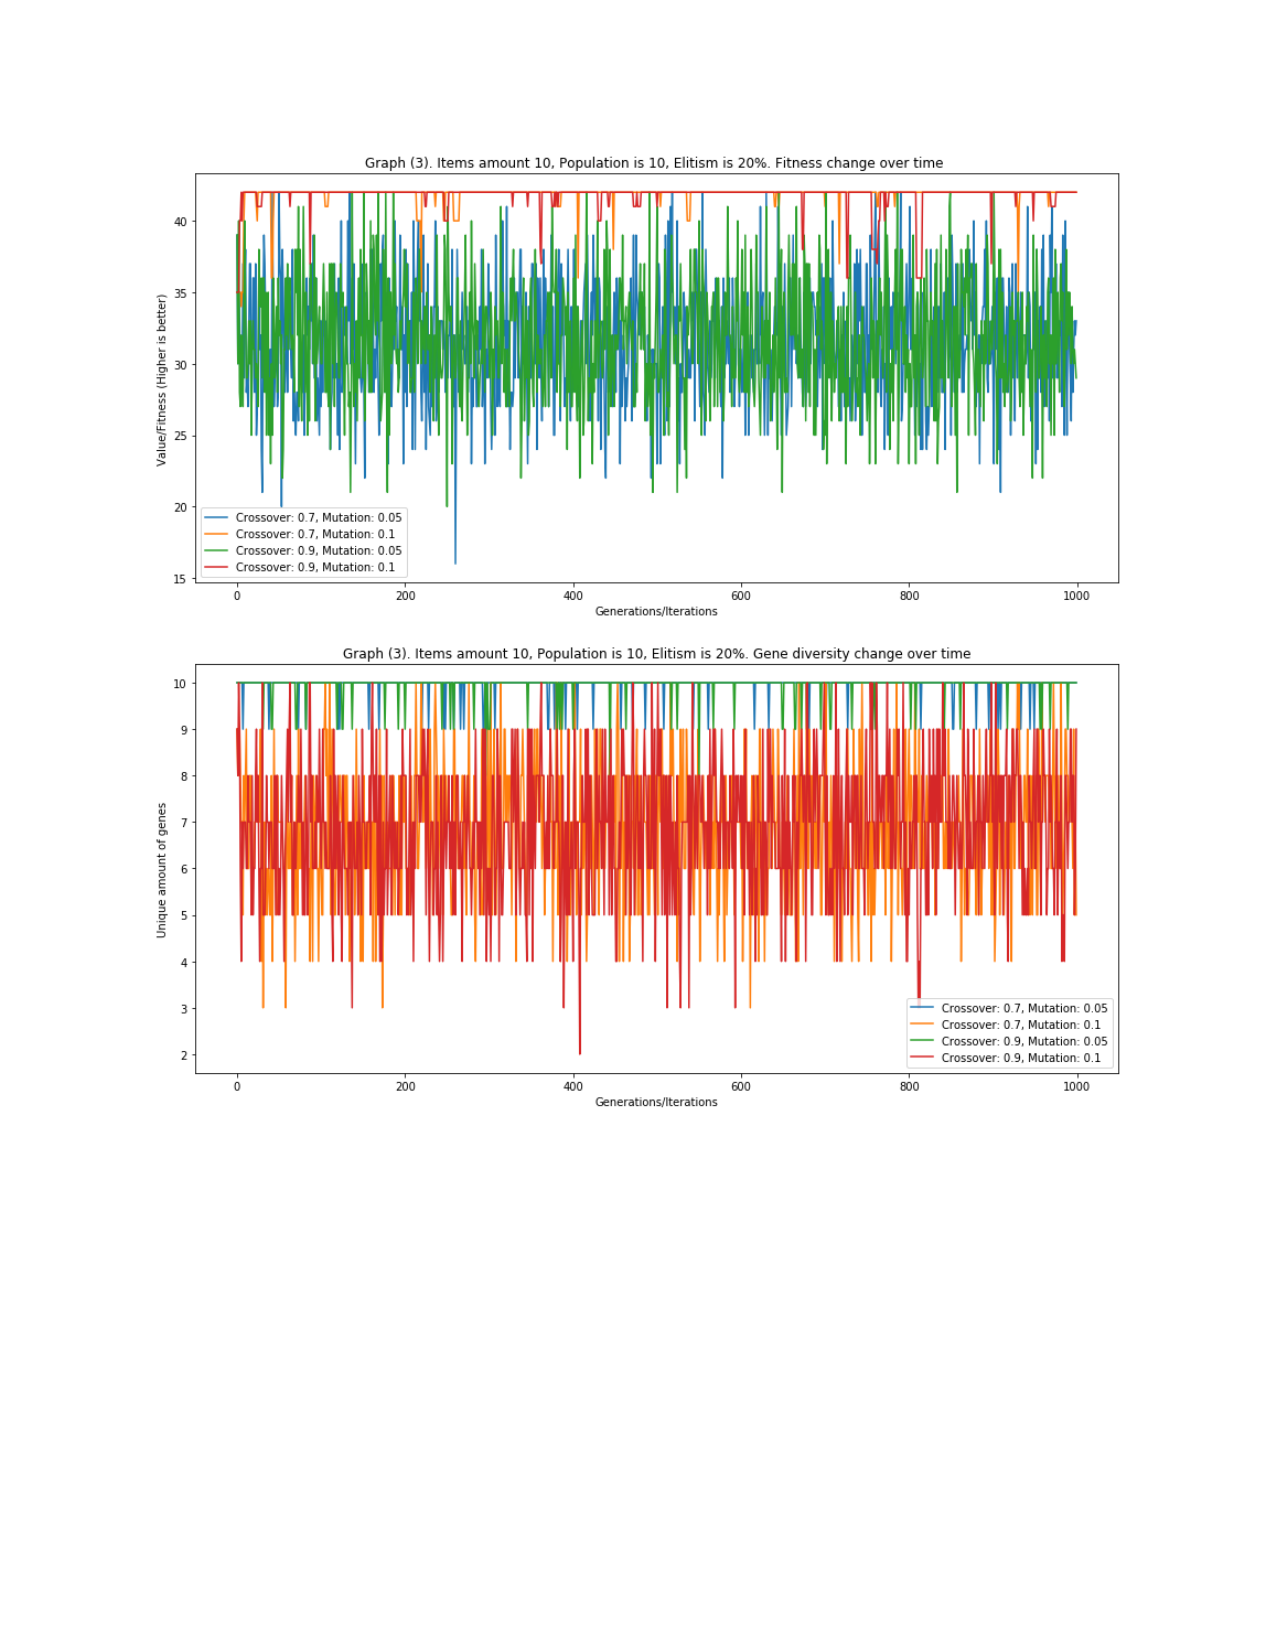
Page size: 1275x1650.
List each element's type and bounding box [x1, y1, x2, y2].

picture [150, 150, 1125, 1115]
